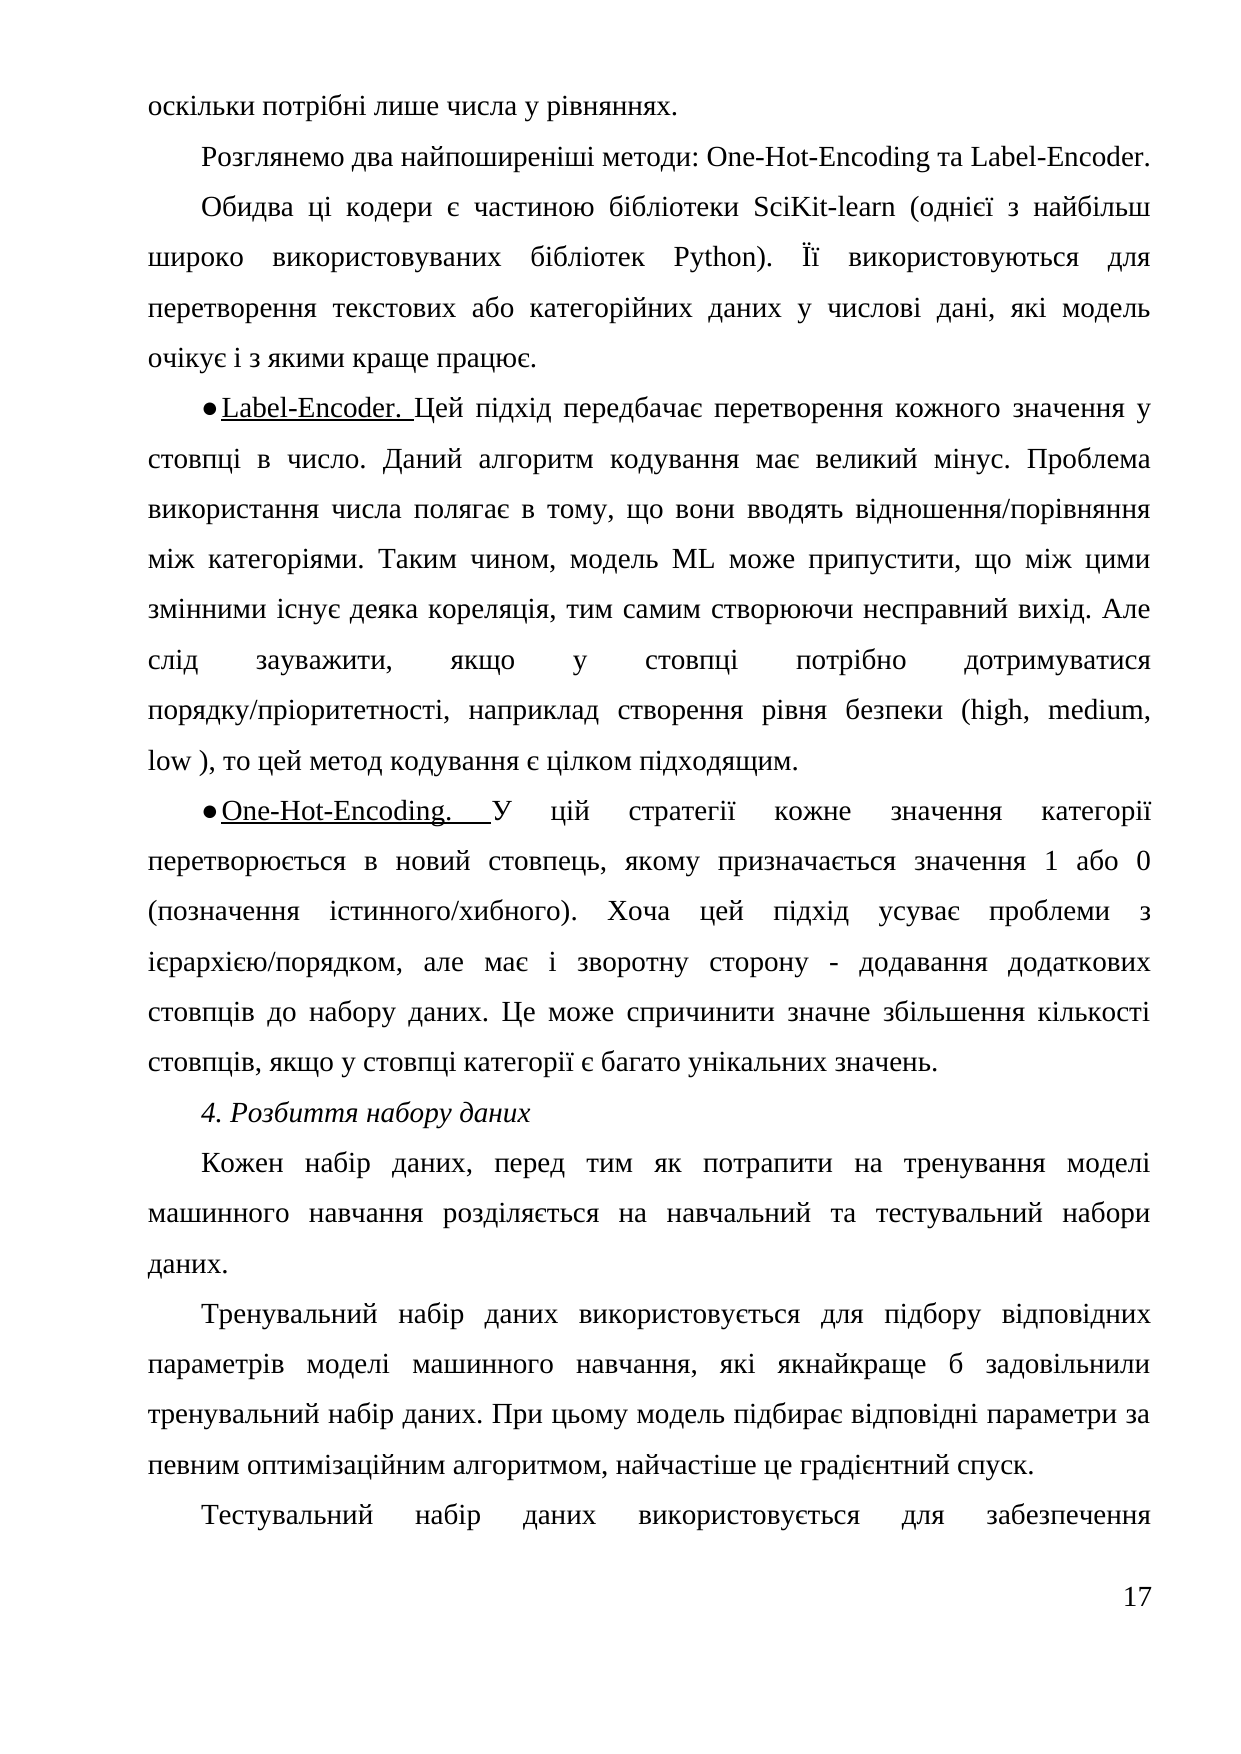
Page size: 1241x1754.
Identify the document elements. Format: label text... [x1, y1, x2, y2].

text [148, 1497, 1152, 1531]
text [148, 88, 1152, 122]
list One-Hot-Encoding. У цій стратегії кожне значення категорії перетворюється в новий стовпець, якому призначається значення 1 або 0 (позначення істинного/хибного). Хоча цей підхід усуває проблеми з ієрархією/порядком, але має і зворотну сторону - додавання додаткових стовпців до набору даних. Це може спричинити значне збільшення кількості стовпців, якщо у стовпці категорії є багато унікальних значень. [148, 793, 1152, 1078]
text Кожен набір даних, перед тим як потрапити на тренування моделі машинного навчання розділяється на навчальний та тестувальний набори даних. [148, 1145, 1152, 1279]
text Розглянемо два найпоширеніші методи: One-Hot-Encoding та Label-Encoder. [148, 139, 1152, 172]
text Тренувальний набір даних використовується для підбору відповідних параметрів моделі машинного навчання, які якнайкраще б задовільнили тренувальний набір даних. При цьому модель підбирає відповідні параметри за певним оптимізаційним алгоритмом, найчастіше це градієнтний спуск. [148, 1296, 1152, 1481]
text Обидва ці кодери є частиною бібліотеки SciKit-learn (однієї з найбільш широко використовуваних бібліотек Python). Її використовуються для перетворення текстових або категорійних даних у числові дані, які модель очікує і з якими краще працює. [148, 189, 1152, 374]
list Label-Encoder. Цей підхід передбачає перетворення кожного значення у стовпці в число. Даний алгоритм кодування має великий мінус. Проблема використання числа полягає в тому, що вони вводять відношення/порівняння між категоріями. Таким чином, модель ML може припустити, що між цими змінними існує деяка кореляція, тим самим створюючи несправний вихід. Але слід зауважити, якщо у стовпці потрібно дотримуватися порядку/пріоритетності, наприклад створення рівня безпеки (high, medium, low ), то цей метод кодування є цілком підходящим. [148, 390, 1152, 776]
text 4. Розбиття набору даних [148, 1095, 1152, 1128]
